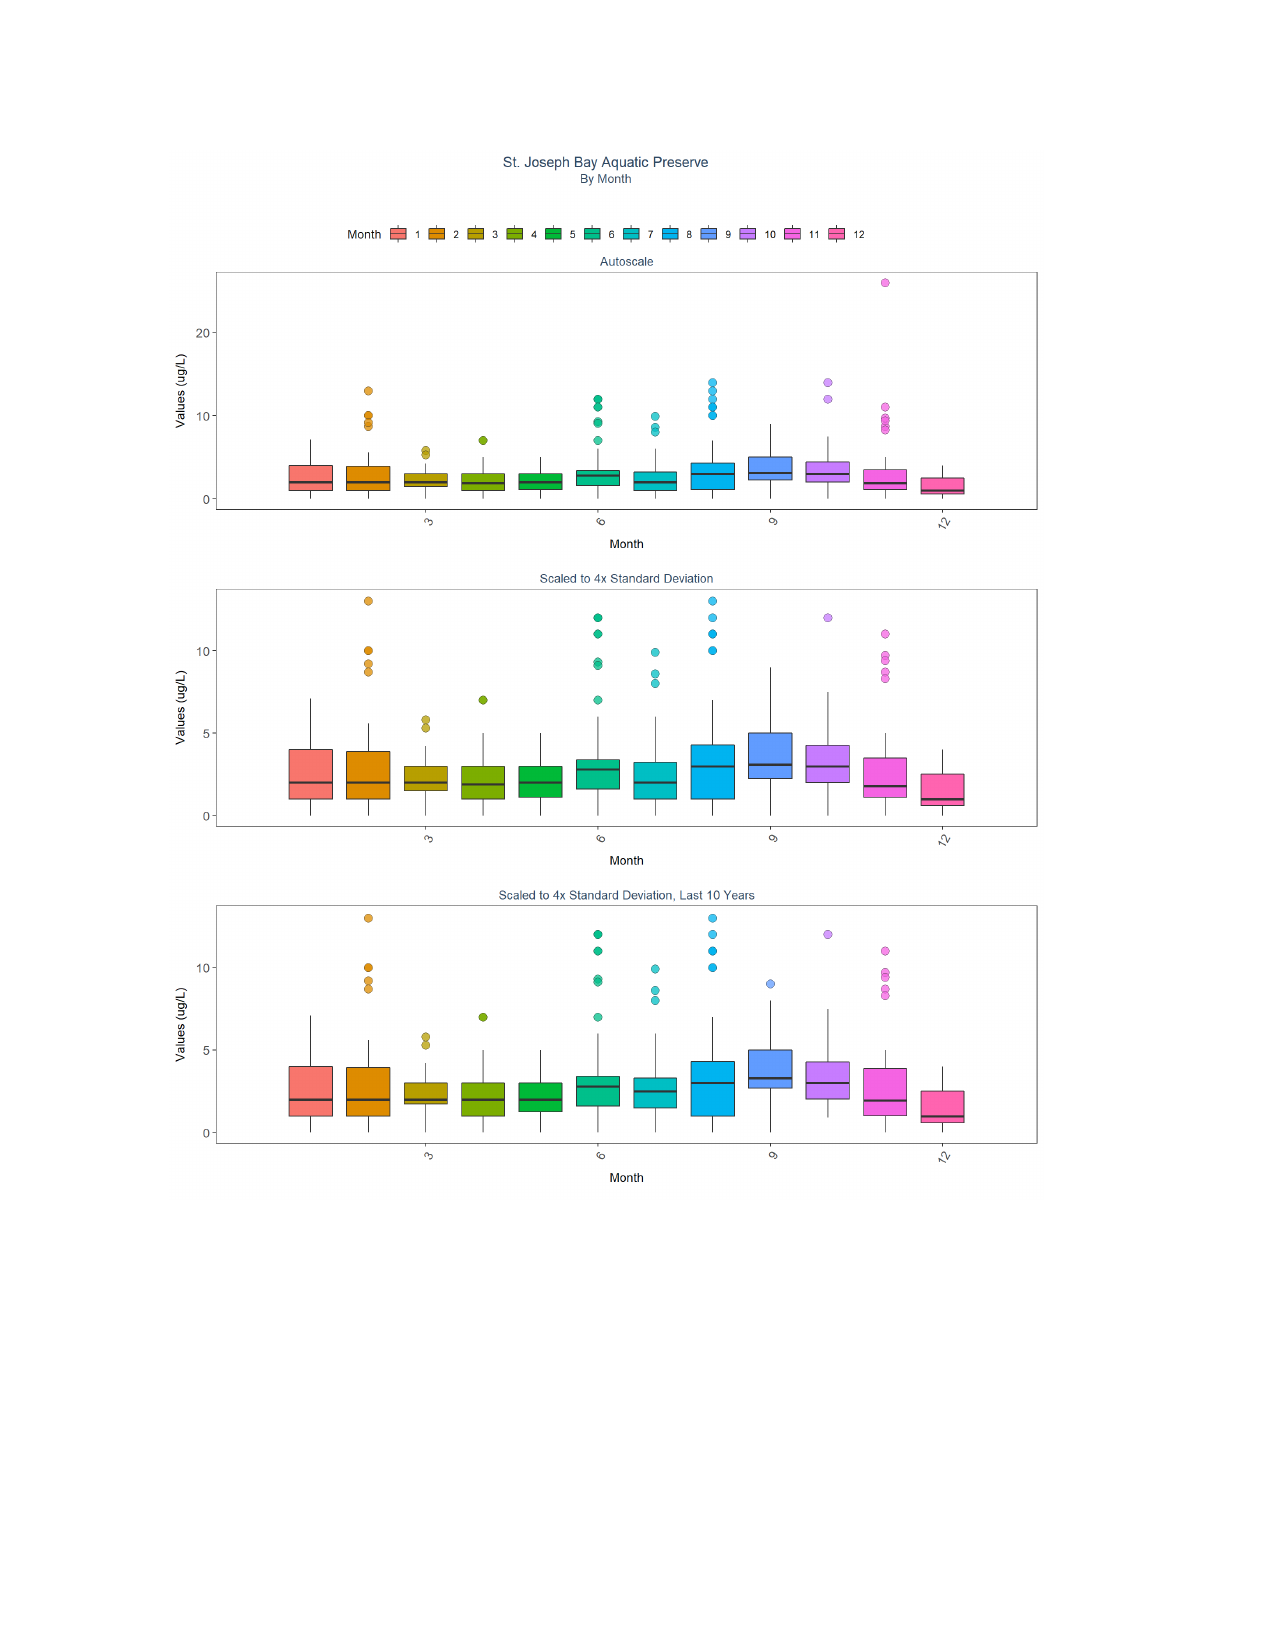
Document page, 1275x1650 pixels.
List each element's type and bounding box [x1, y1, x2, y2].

picture [168, 150, 1044, 1200]
